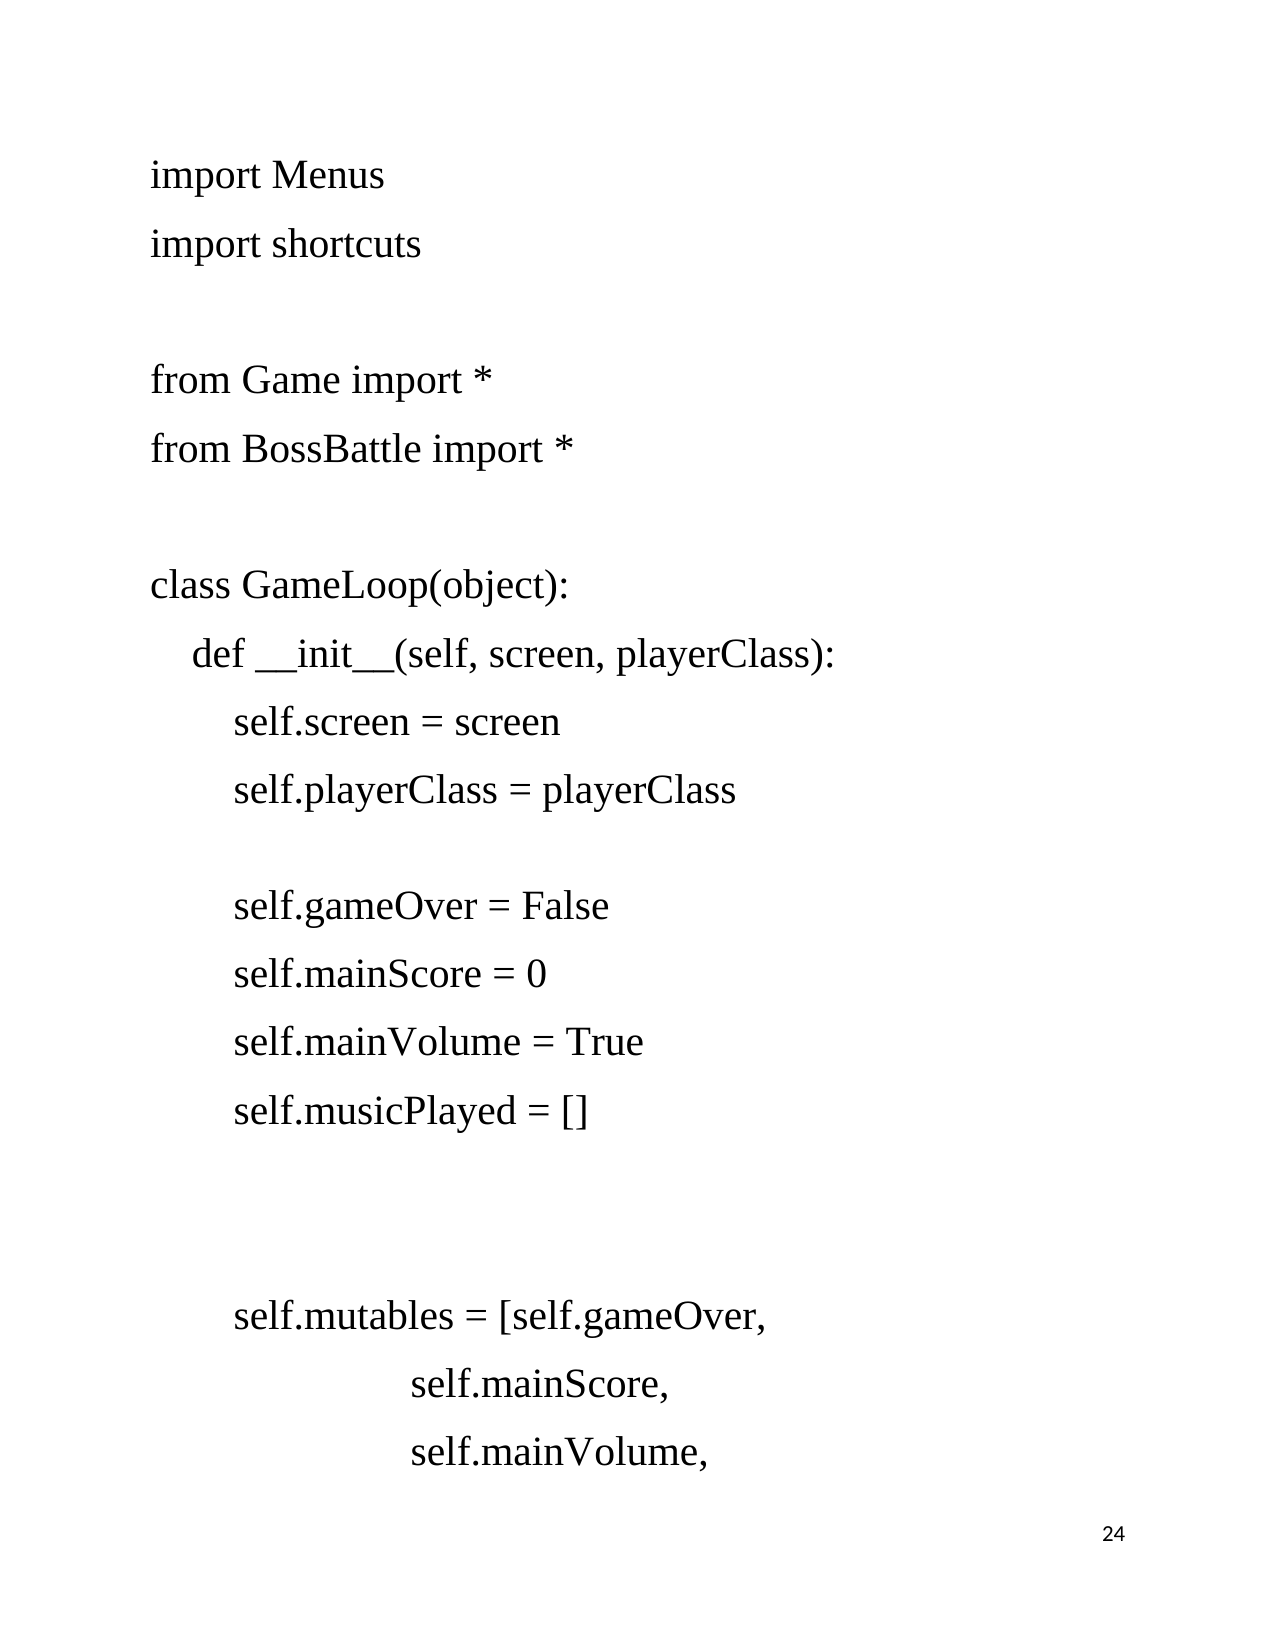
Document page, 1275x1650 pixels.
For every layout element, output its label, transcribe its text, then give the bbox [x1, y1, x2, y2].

text self.mutables = [self.gameOver, [150, 1290, 1125, 1338]
text self.screen = screen [150, 697, 1125, 744]
text self.mainScore = 0 [150, 948, 1125, 996]
text class GameLoop(object): [150, 560, 1125, 608]
text import Menus [150, 150, 1125, 198]
text import shortcuts [150, 218, 1125, 266]
text self.musicPlayed = [] [150, 1085, 1125, 1133]
text self.gameOver = False [150, 880, 1125, 928]
text self.mainVolume = True [150, 1017, 1125, 1065]
text self.mainVolume, [150, 1427, 1125, 1475]
text from Game import * [150, 355, 1125, 403]
text self.playerClass = playerClass [150, 765, 1125, 813]
text def __init__(self, screen, playerClass): [150, 628, 1125, 676]
text self.mainScore, [150, 1358, 1125, 1406]
text from BossBattle import * [150, 423, 1125, 471]
